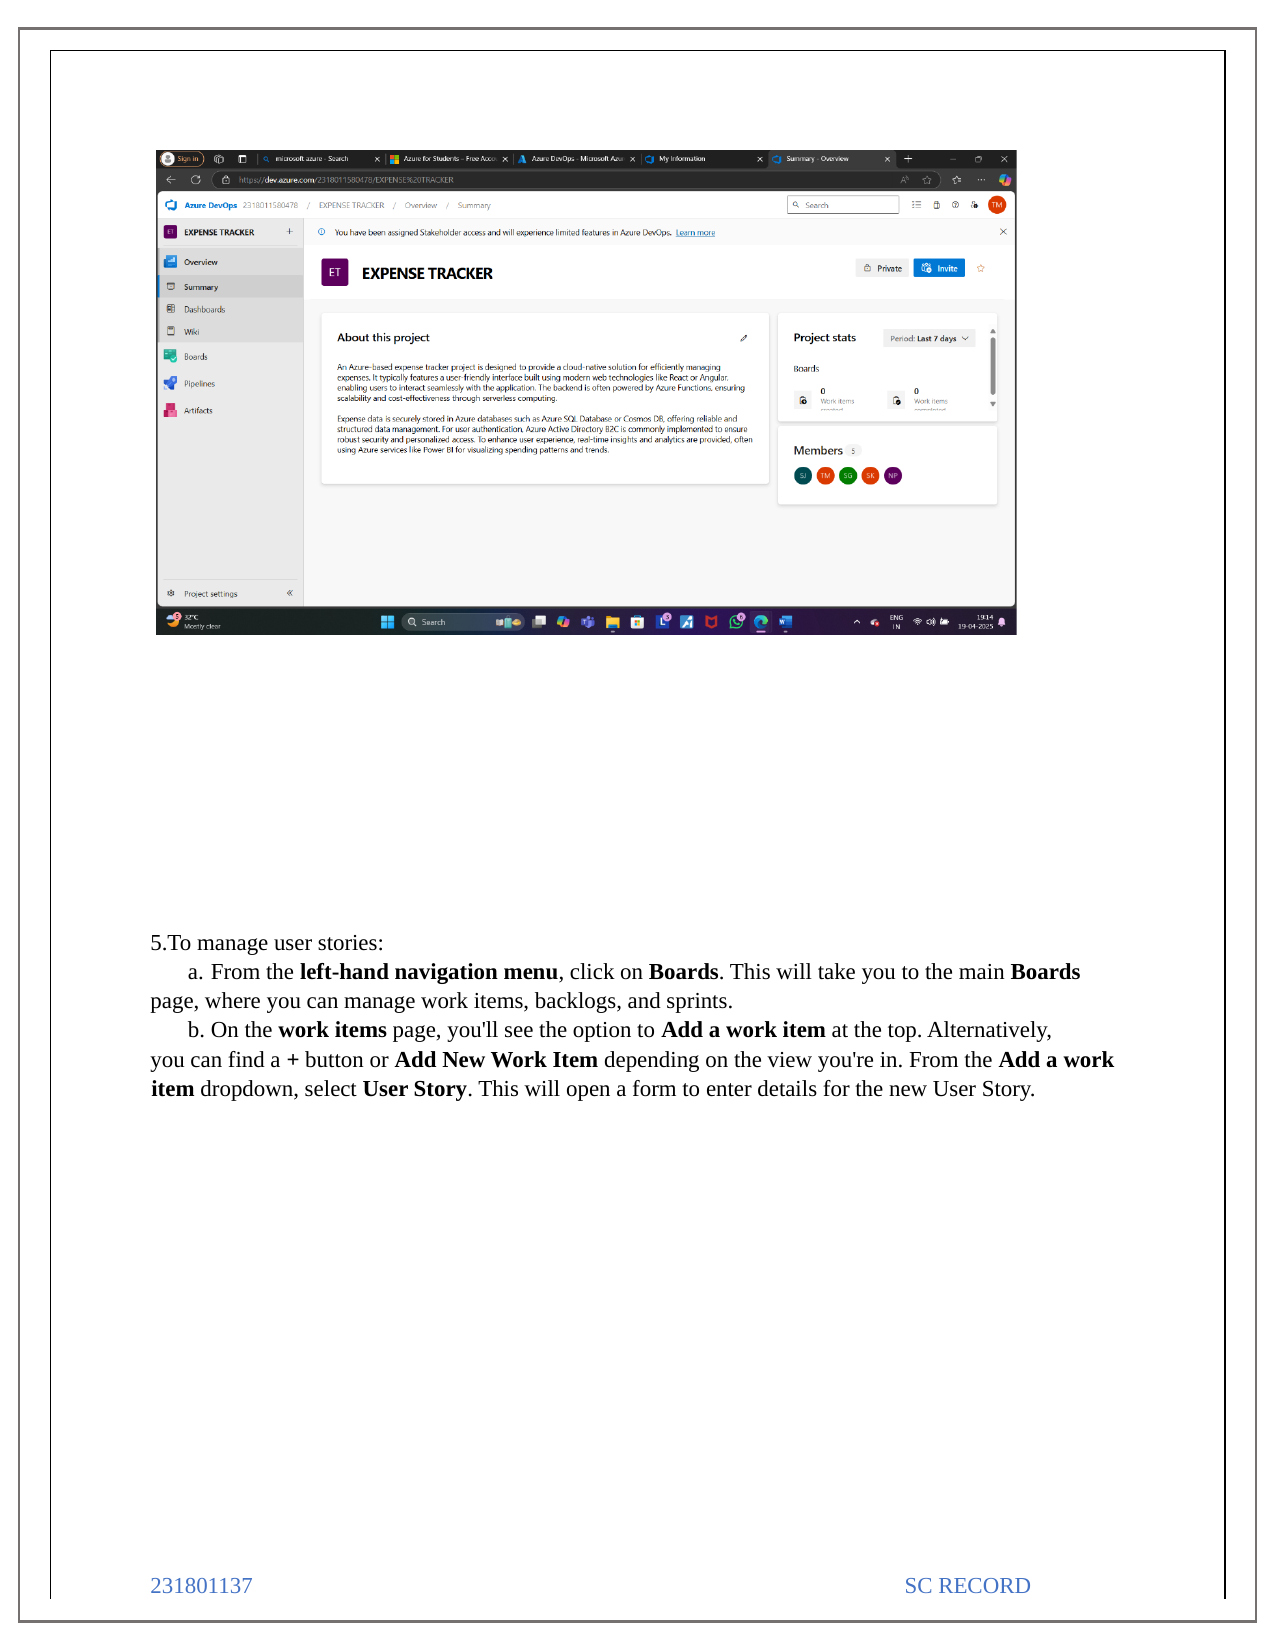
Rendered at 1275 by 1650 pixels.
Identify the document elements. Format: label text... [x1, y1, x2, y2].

picture [156, 150, 1017, 635]
list From the left-hand navigation menu, click on Boards. This will take you to the main Boards [188, 958, 1123, 985]
text you can find a + button or Add New Work Item depending on the view you're in. From the Add a work item dropdown, select User Story. This will open a form to enter details for the new User Story. [150, 1046, 1128, 1102]
text 5.To manage user stories: [150, 929, 1128, 955]
list On the work items page, you'll see the option to Add a work item at the top. Alternatively, [188, 1016, 1123, 1043]
text page, where you can manage work items, backlogs, and sprints. [150, 987, 1128, 1013]
